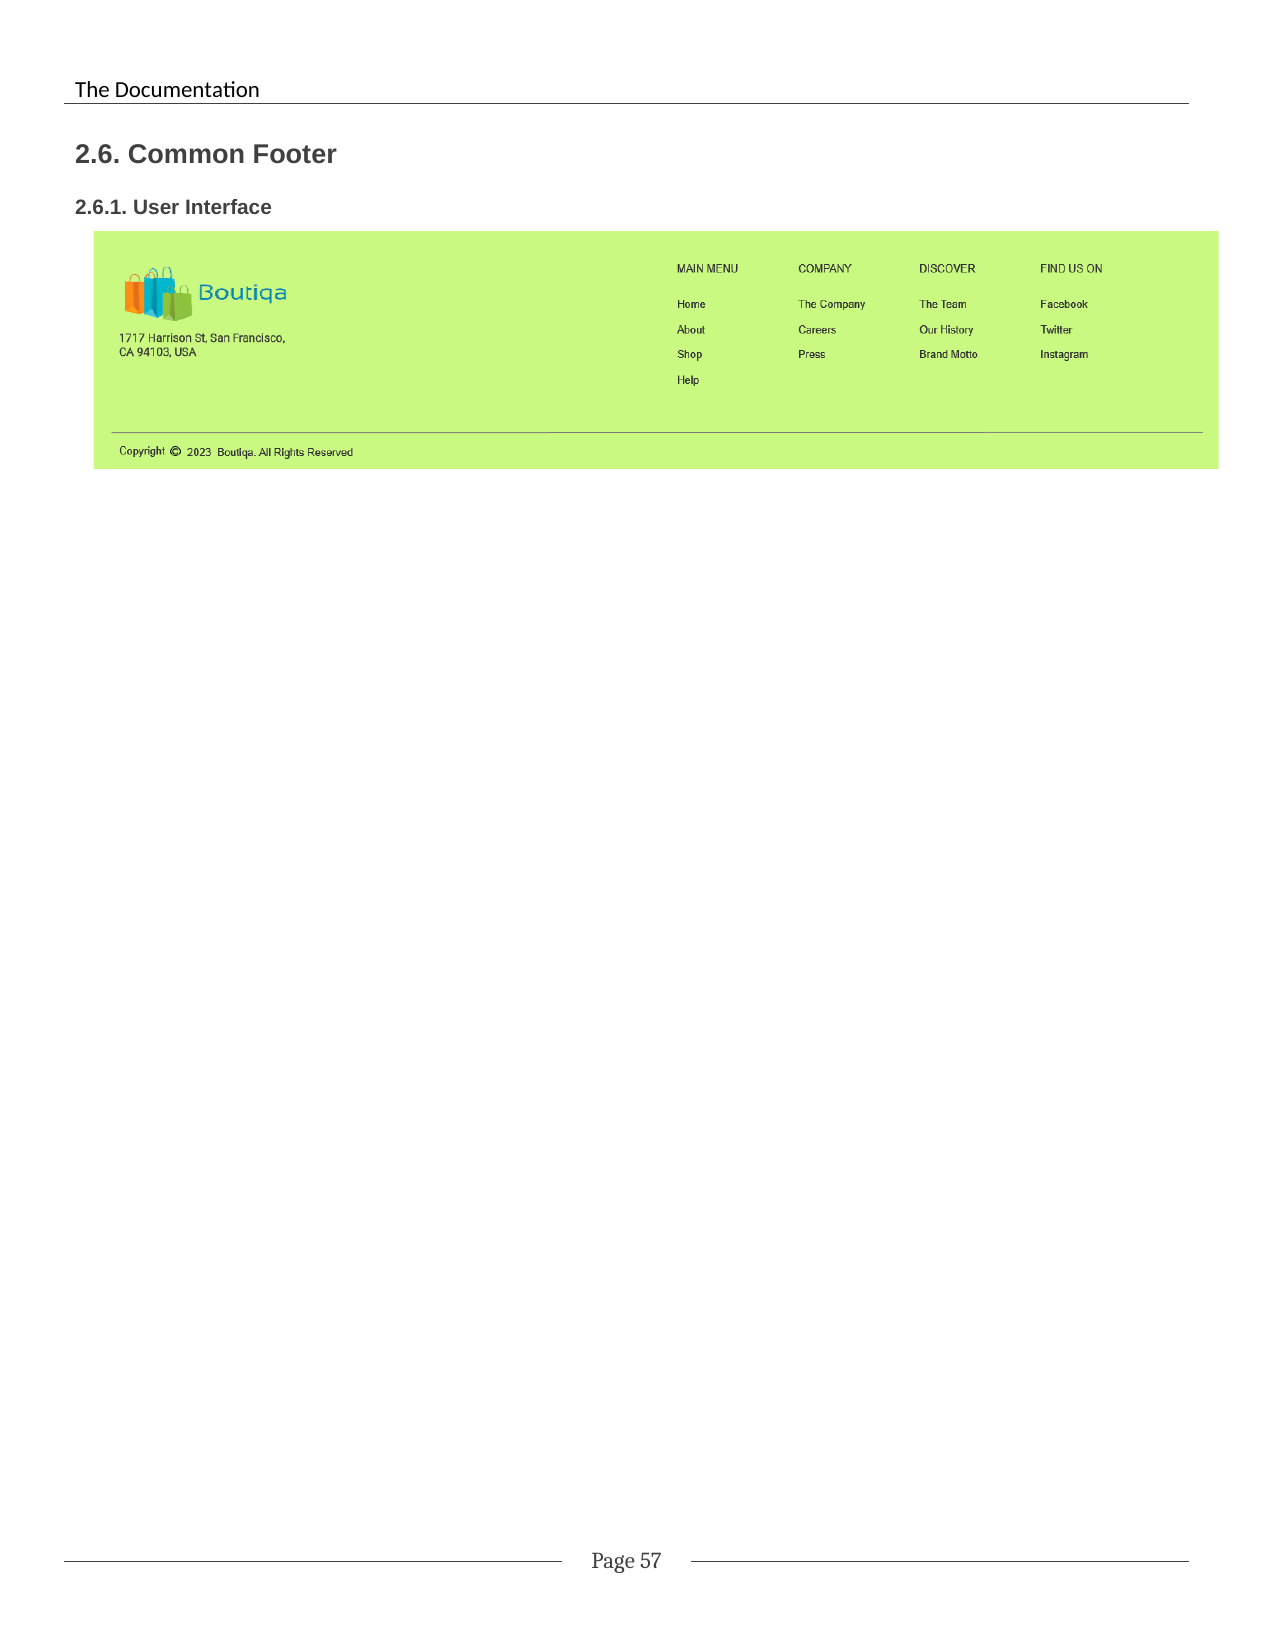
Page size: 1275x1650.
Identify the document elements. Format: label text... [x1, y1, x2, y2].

subtitle Common Footer [75, 138, 1200, 169]
subtitle User Interface [75, 194, 1200, 218]
